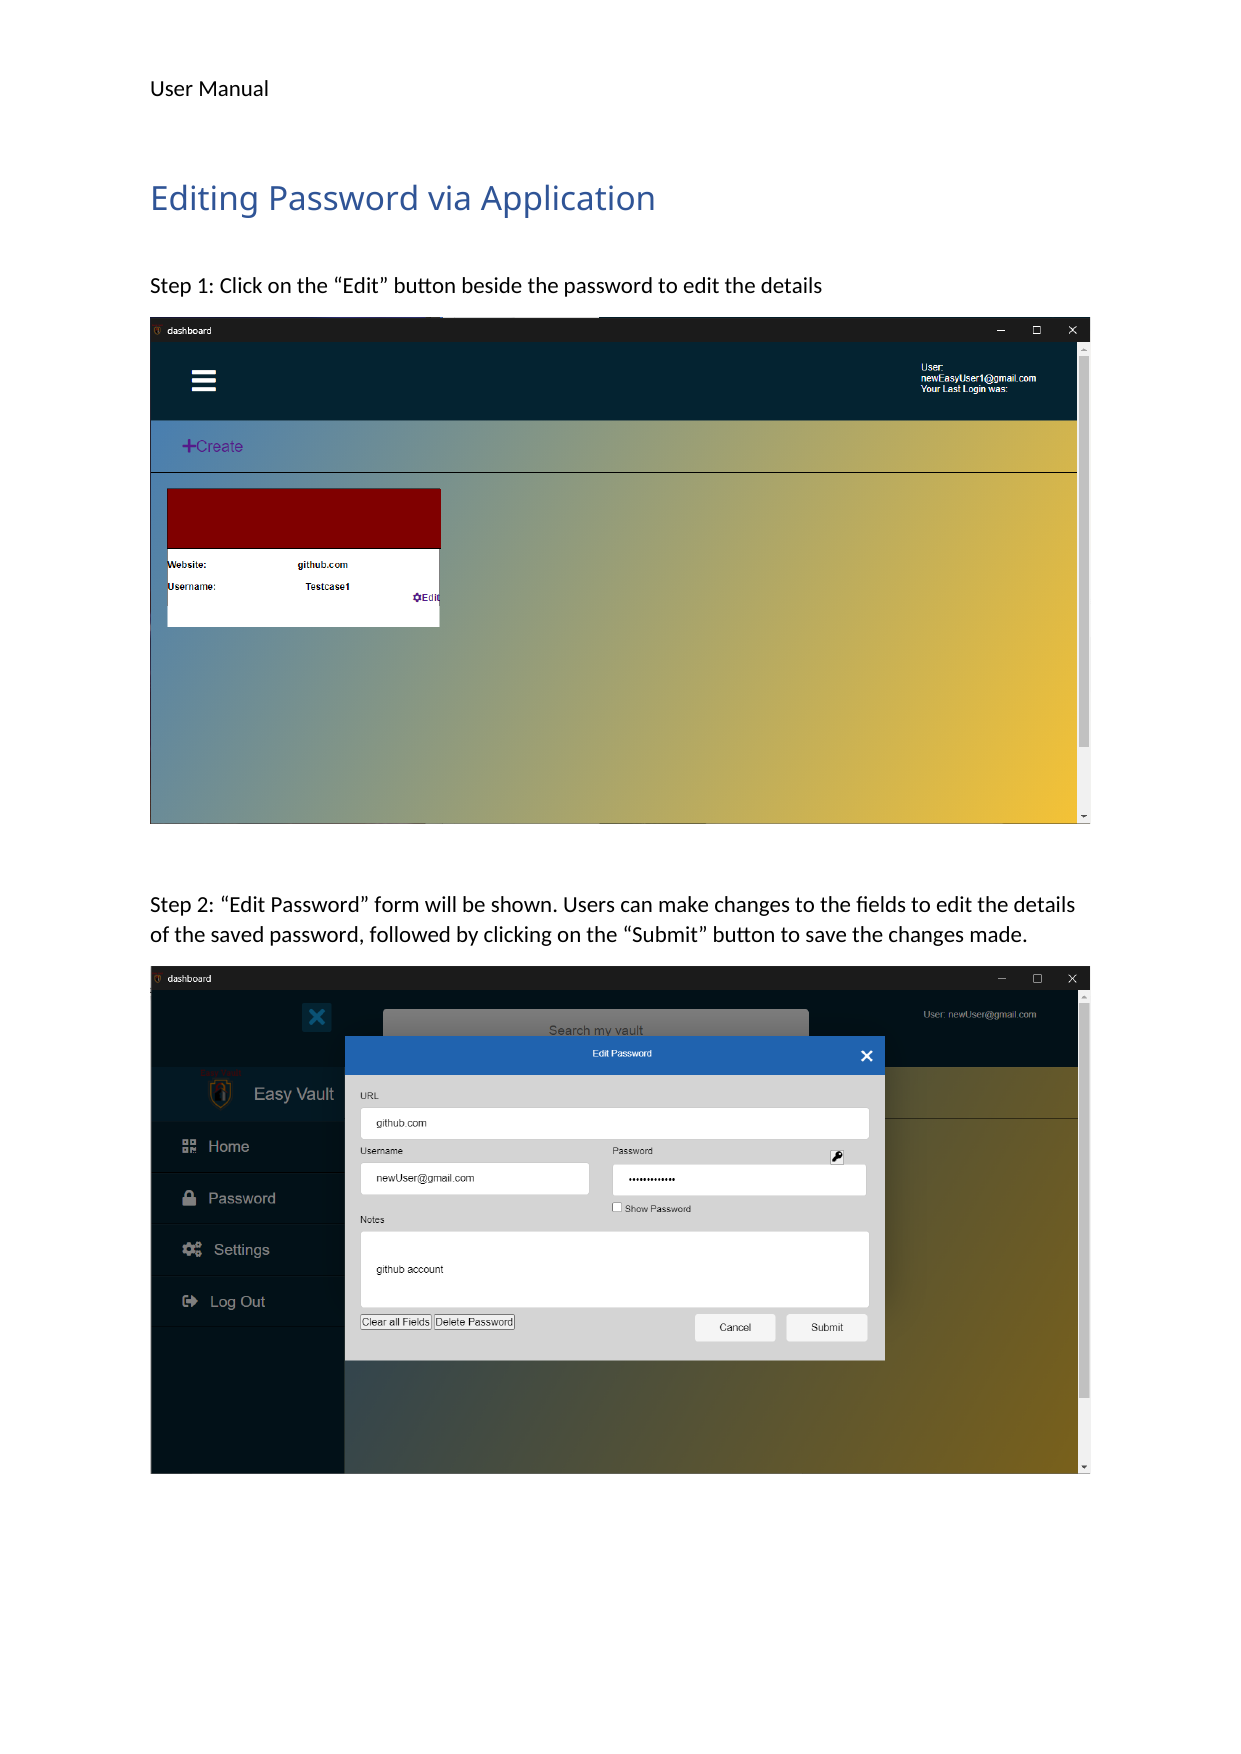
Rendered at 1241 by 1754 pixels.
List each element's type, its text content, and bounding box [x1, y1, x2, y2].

subtitle Editing Password via Application [150, 175, 1090, 220]
picture [150, 317, 1091, 824]
text Step 2: “Edit Password” form will be shown. Users can make changes to the fields to edit the details of the saved password, followed by clicking on the “Submit” button to save the changes made. [150, 890, 1090, 948]
picture [150, 966, 1091, 1474]
text Step 1: Click on the “Edit” button beside the password to edit the details [150, 271, 1090, 299]
